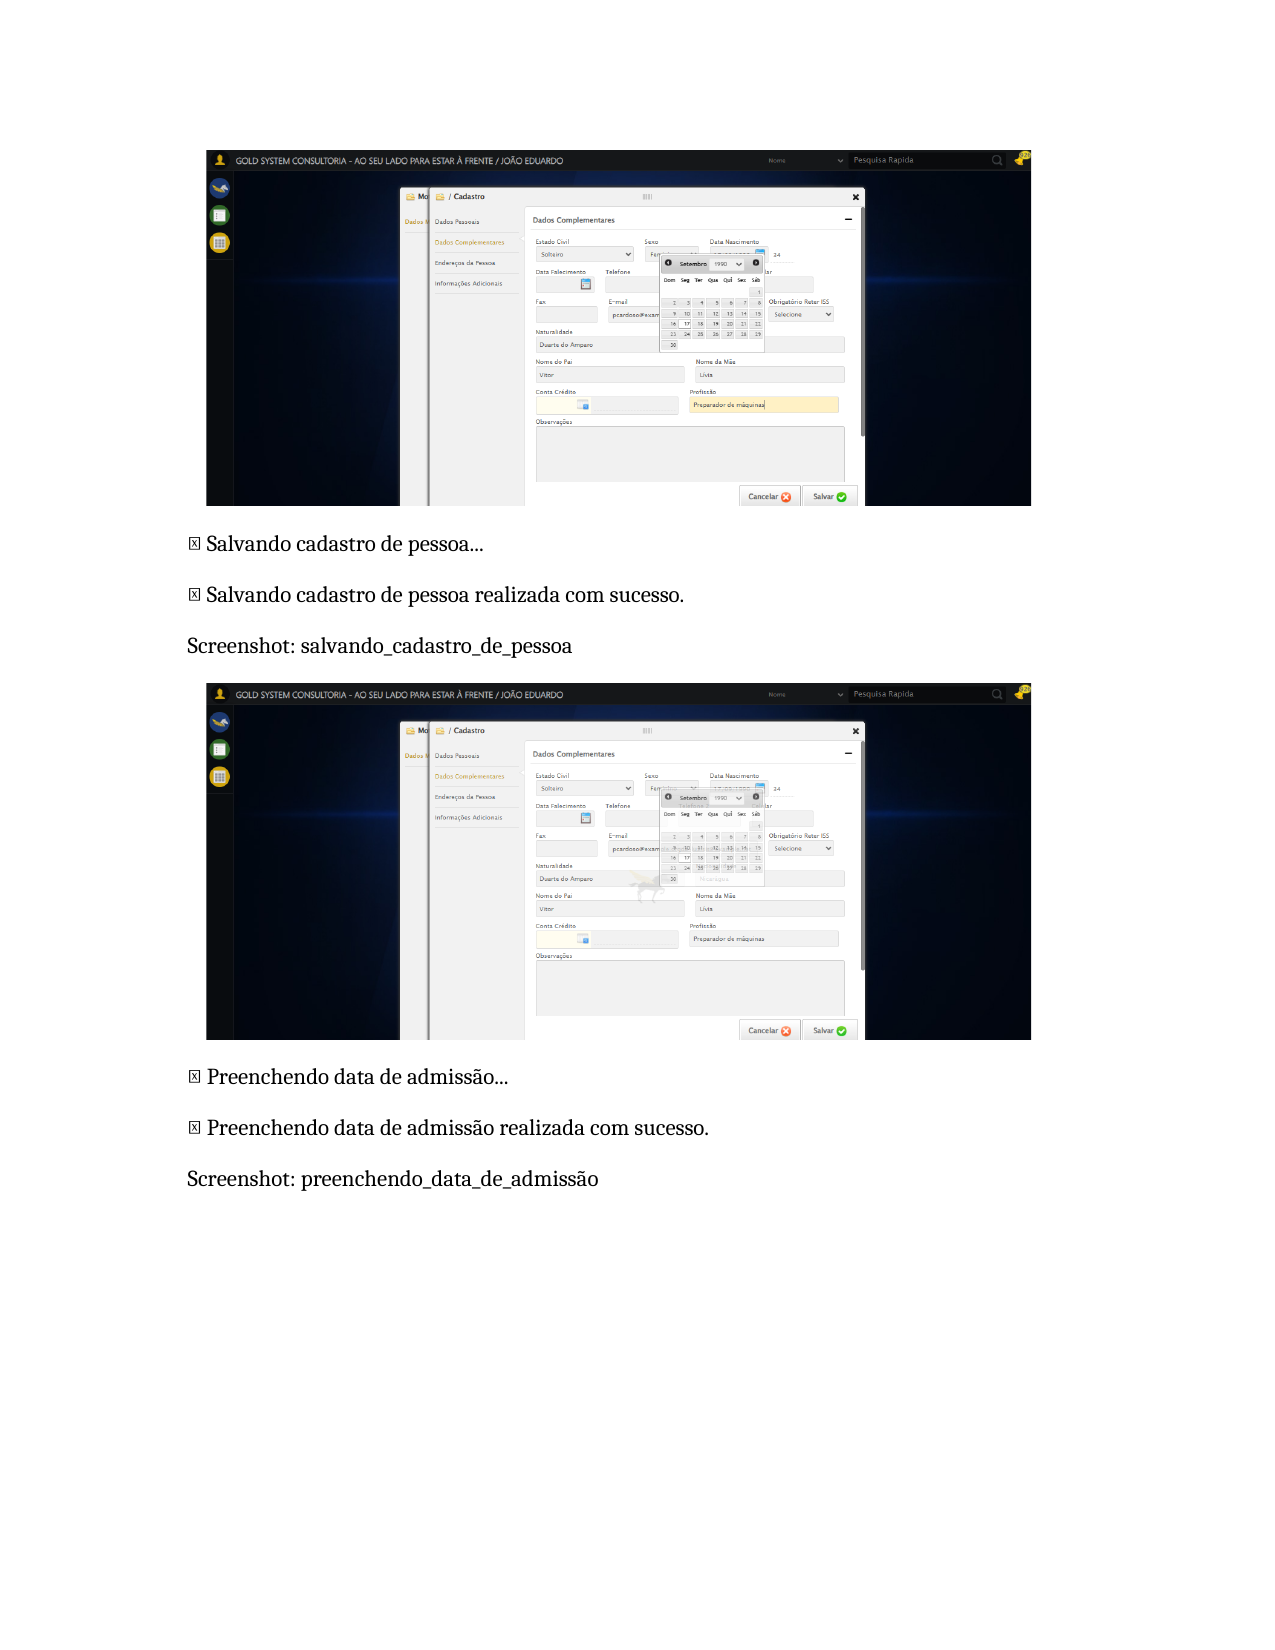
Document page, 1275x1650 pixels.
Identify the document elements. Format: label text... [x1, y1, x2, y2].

text 🔄 Salvando cadastro de pessoa... [187, 530, 1087, 557]
text 🔄 Preenchendo data de admissão... [187, 1064, 1087, 1090]
picture [206, 150, 1032, 506]
text ✅ Salvando cadastro de pessoa realizada com sucesso. [187, 581, 1087, 608]
text Screenshot: salvando_cadastro_de_pessoa [187, 632, 1087, 659]
text Screenshot: preenchendo_data_de_admissão [187, 1166, 1087, 1192]
text ✅ Preenchendo data de admissão realizada com sucesso. [187, 1115, 1087, 1141]
picture [206, 683, 1032, 1040]
